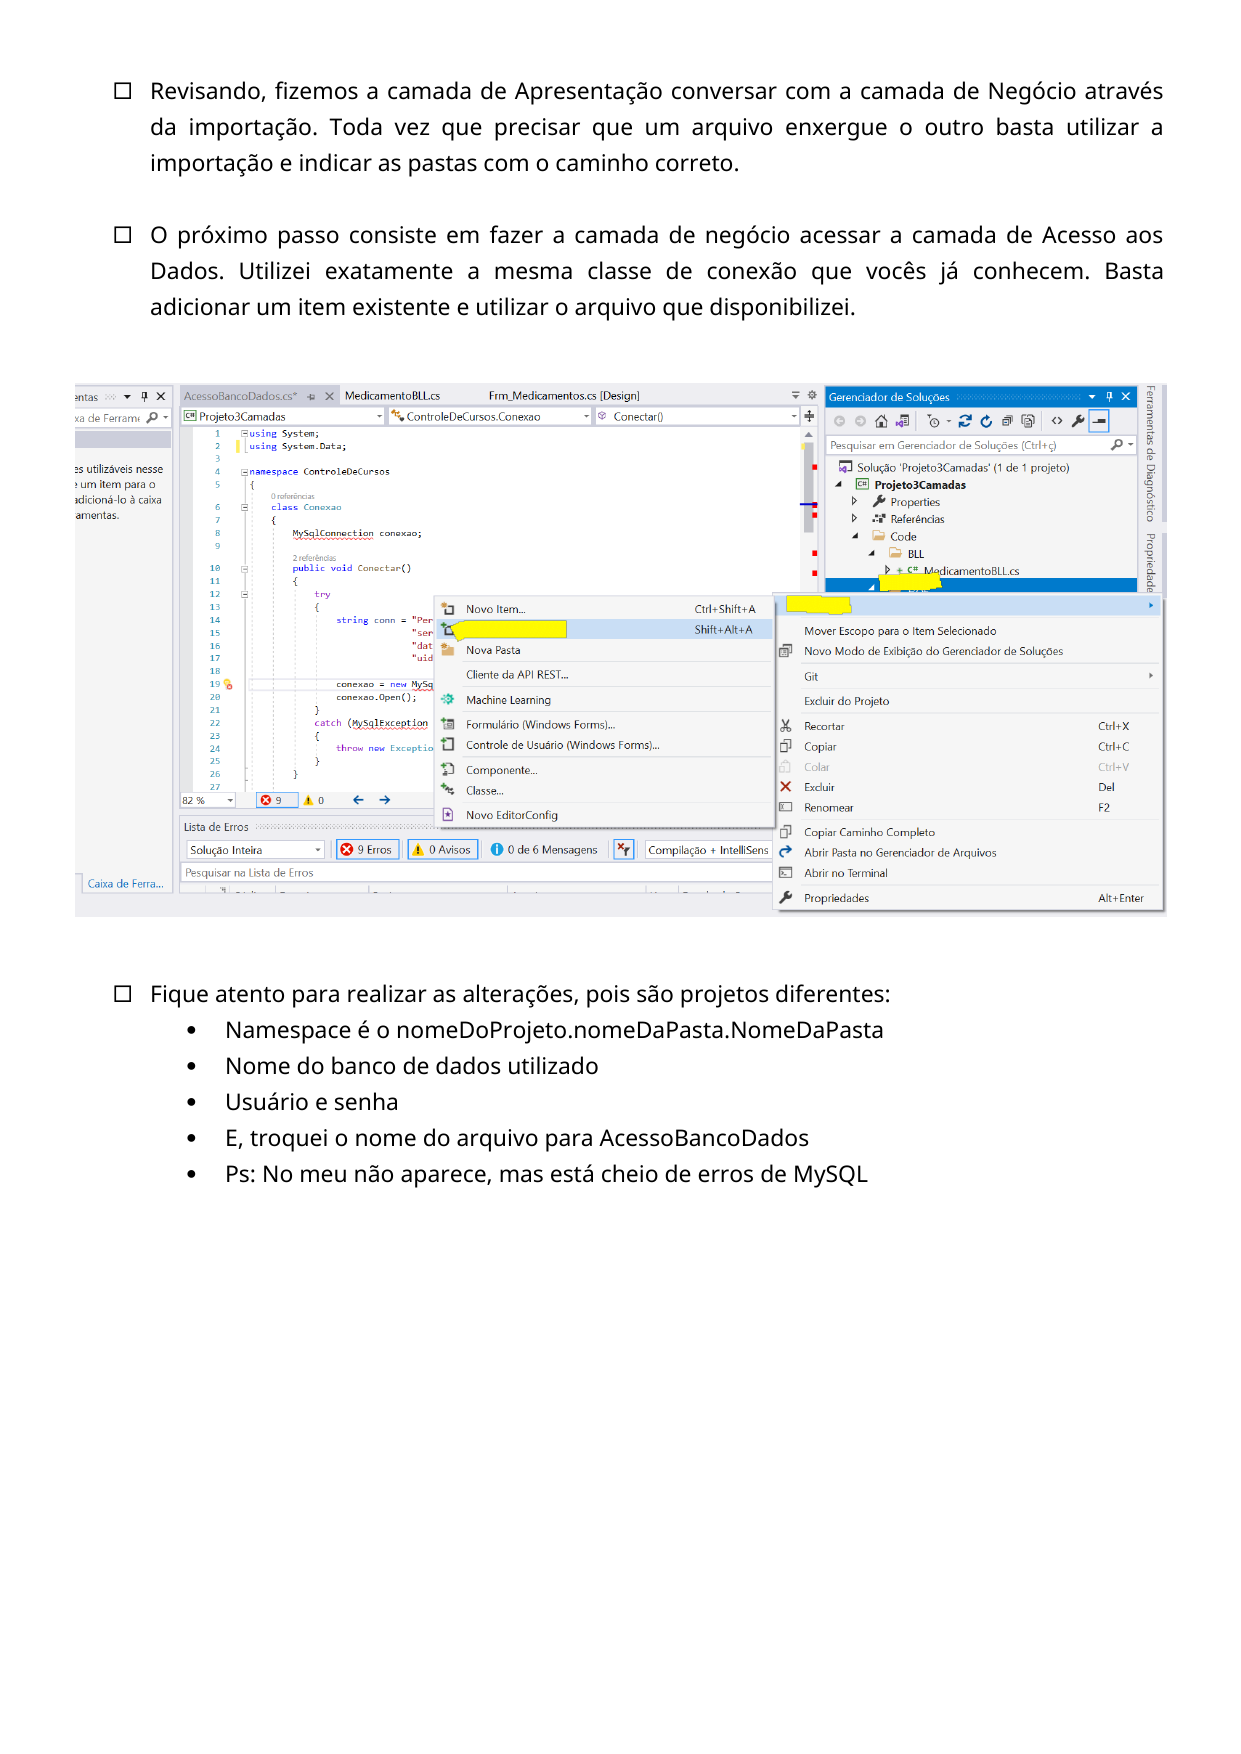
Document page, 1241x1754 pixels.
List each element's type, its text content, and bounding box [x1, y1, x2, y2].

list Nome do banco de dados utilizado [187, 1050, 1165, 1082]
list Fique atento para realizar as alterações, pois são projetos diferentes: [112, 978, 1165, 1010]
list Namespace é o nomeDoProjeto.nomeDaPasta.NomeDaPasta [187, 1014, 1165, 1046]
list Usuário e senha [187, 1086, 1165, 1117]
list Revisando, fizemos a camada de Apresentação conversar com a camada de Negócio através da importação. Toda vez que precisar que um arquivo enxergue o outro basta utilizar a importação e indicar as pastas com o caminho correto. [112, 75, 1165, 178]
list E, troquei o nome do arquivo para AcessoBancoDados [187, 1122, 1165, 1153]
list Ps: No meu não aparece, mas está cheio de erros de MySQL [187, 1158, 1165, 1189]
picture [75, 383, 1167, 917]
list O próximo passo consiste em fazer a camada de negócio acessar a camada de Acesso aos Dados. Utilizei exatamente a mesma classe de conexão que vocês já conhecem. Basta adicionar um item existente e utilizar o arquivo que disponibilizei. [112, 219, 1165, 322]
